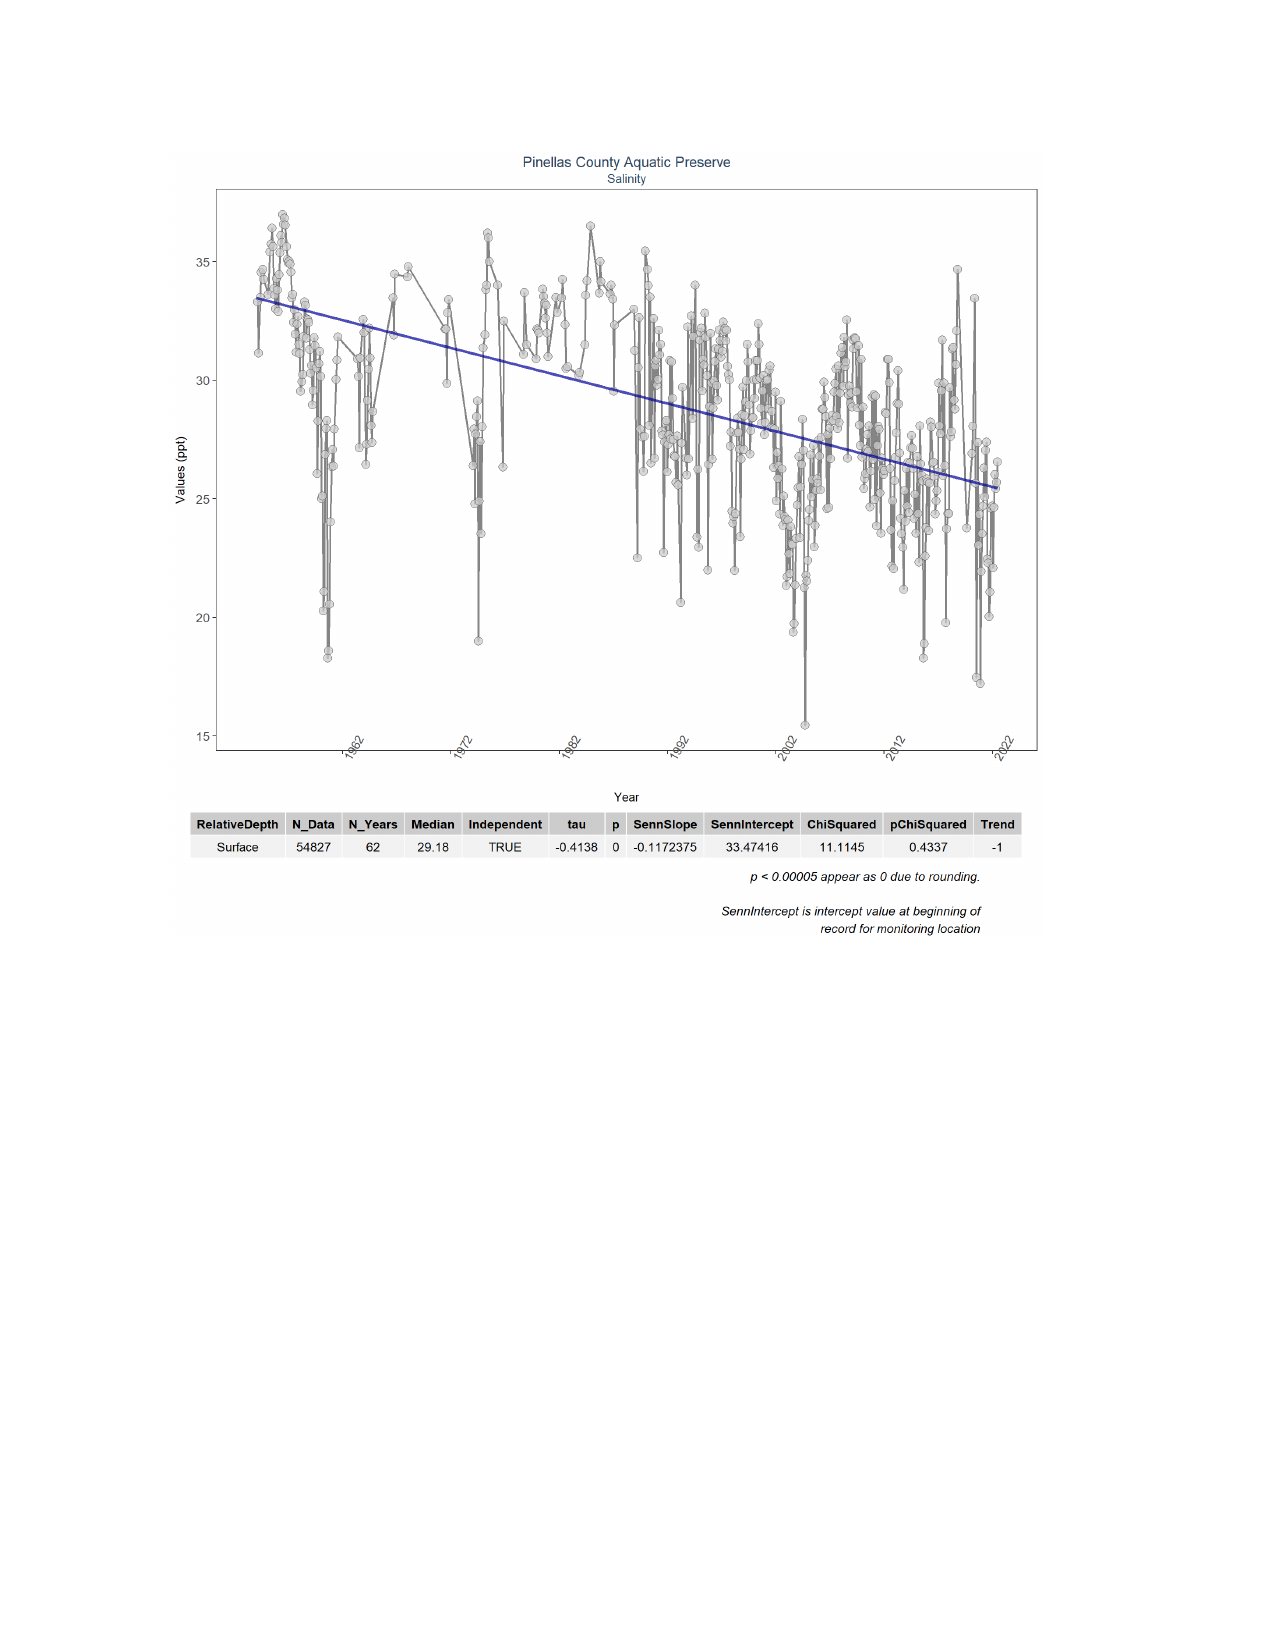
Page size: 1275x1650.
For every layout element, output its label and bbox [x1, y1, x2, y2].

picture [168, 150, 1044, 938]
